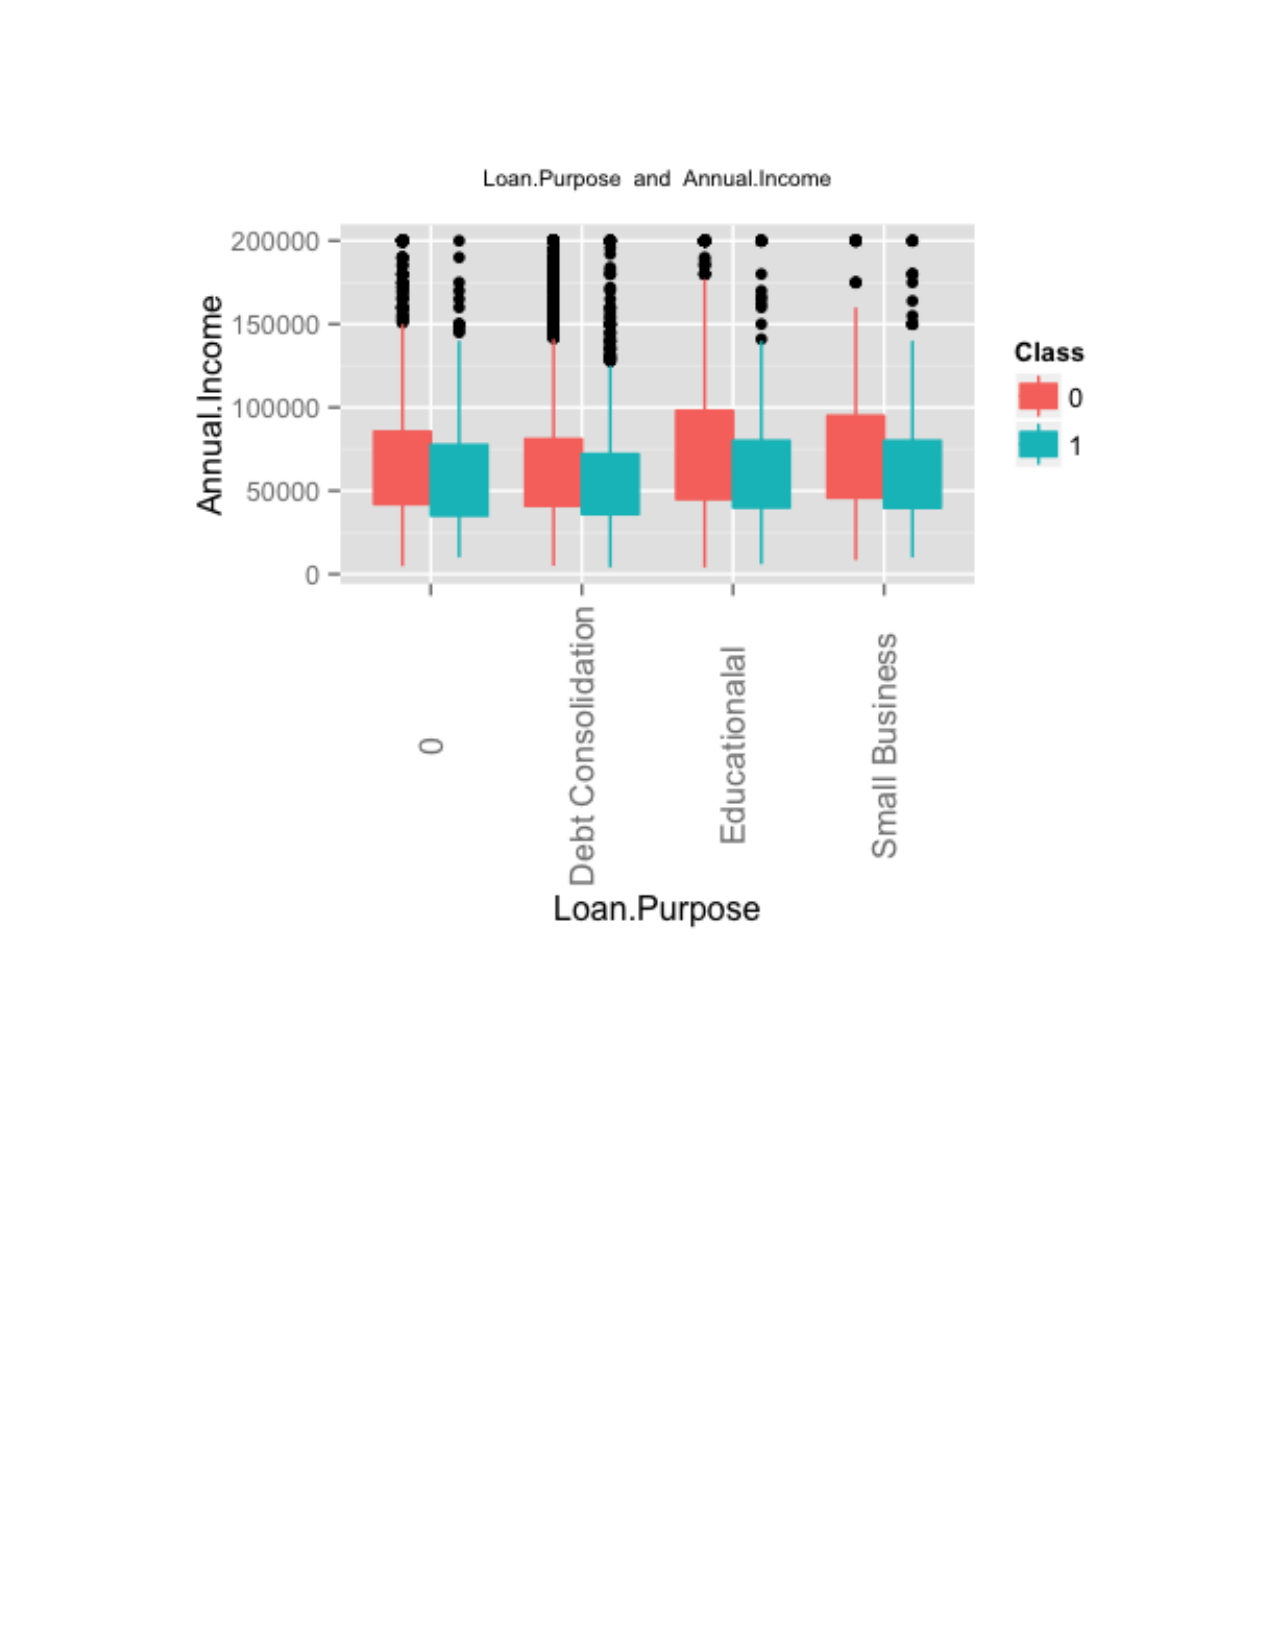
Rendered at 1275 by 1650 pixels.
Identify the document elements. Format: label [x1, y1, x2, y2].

picture [168, 150, 1169, 950]
